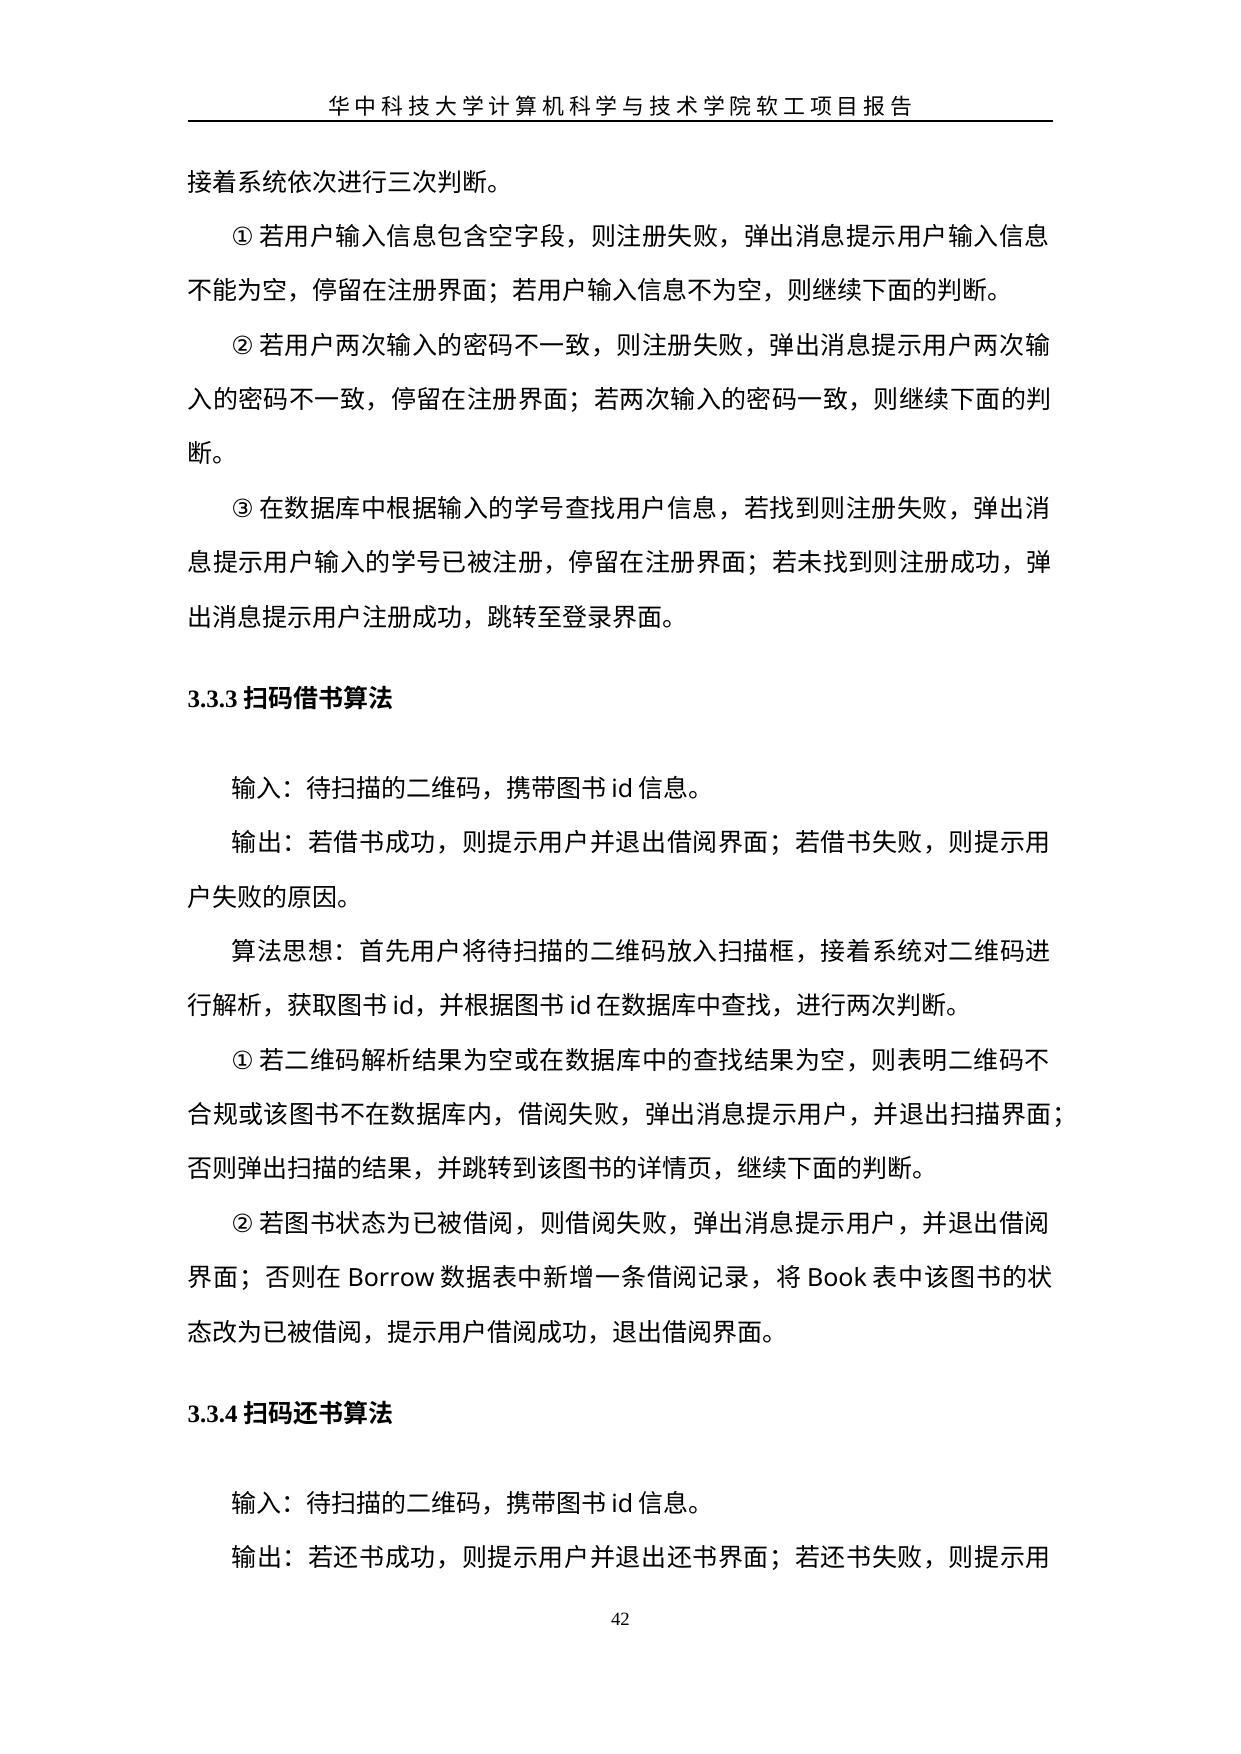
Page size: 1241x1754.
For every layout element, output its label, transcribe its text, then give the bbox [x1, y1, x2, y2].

text ②若用户两次输入的密码不一致，则注册失败，弹出消息提示用户两次输入的密码不一致，停留在注册界面；若两次输入的密码一致，则继续下面的判断。 [187, 325, 1053, 470]
subtitle 3.3.3 扫码借书算法 [187, 678, 1053, 715]
text 输入：待扫描的二维码，携带图书id信息。 [187, 1483, 1053, 1519]
text 算法思想：首先用户将待扫描的二维码放入扫描框，接着系统对二维码进行解析，获取图书id，并根据图书id在数据库中查找，进行两次判断。 [187, 931, 1053, 1022]
subtitle 3.3.4 扫码还书算法 [187, 1393, 1053, 1430]
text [187, 1538, 1053, 1574]
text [187, 162, 1053, 198]
text ③在数据库中根据输入的学号查找用户信息，若找到则注册失败，弹出消息提示用户输入的学号已被注册，停留在注册界面；若未找到则注册成功，弹出消息提示用户注册成功，跳转至登录界面。 [187, 488, 1053, 633]
text ①若二维码解析结果为空或在数据库中的查找结果为空，则表明二维码不合规或该图书不在数据库内，借阅失败，弹出消息提示用户，并退出扫描界面；否则弹出扫描的结果，并跳转到该图书的详情页，继续下面的判断。 [187, 1040, 1053, 1185]
text ②若图书状态为已被借阅，则借阅失败，弹出消息提示用户，并退出借阅界面；否则在Borrow数据表中新增一条借阅记录，将Book表中该图书的状态改为已被借阅，提示用户借阅成功，退出借阅界面。 [187, 1203, 1053, 1348]
text 输入：待扫描的二维码，携带图书id信息。 [187, 768, 1053, 804]
text ①若用户输入信息包含空字段，则注册失败，弹出消息提示用户输入信息不能为空，停留在注册界面；若用户输入信息不为空，则继续下面的判断。 [187, 216, 1053, 307]
text 输出：若借书成功，则提示用户并退出借阅界面；若借书失败，则提示用户失败的原因。 [187, 823, 1053, 913]
